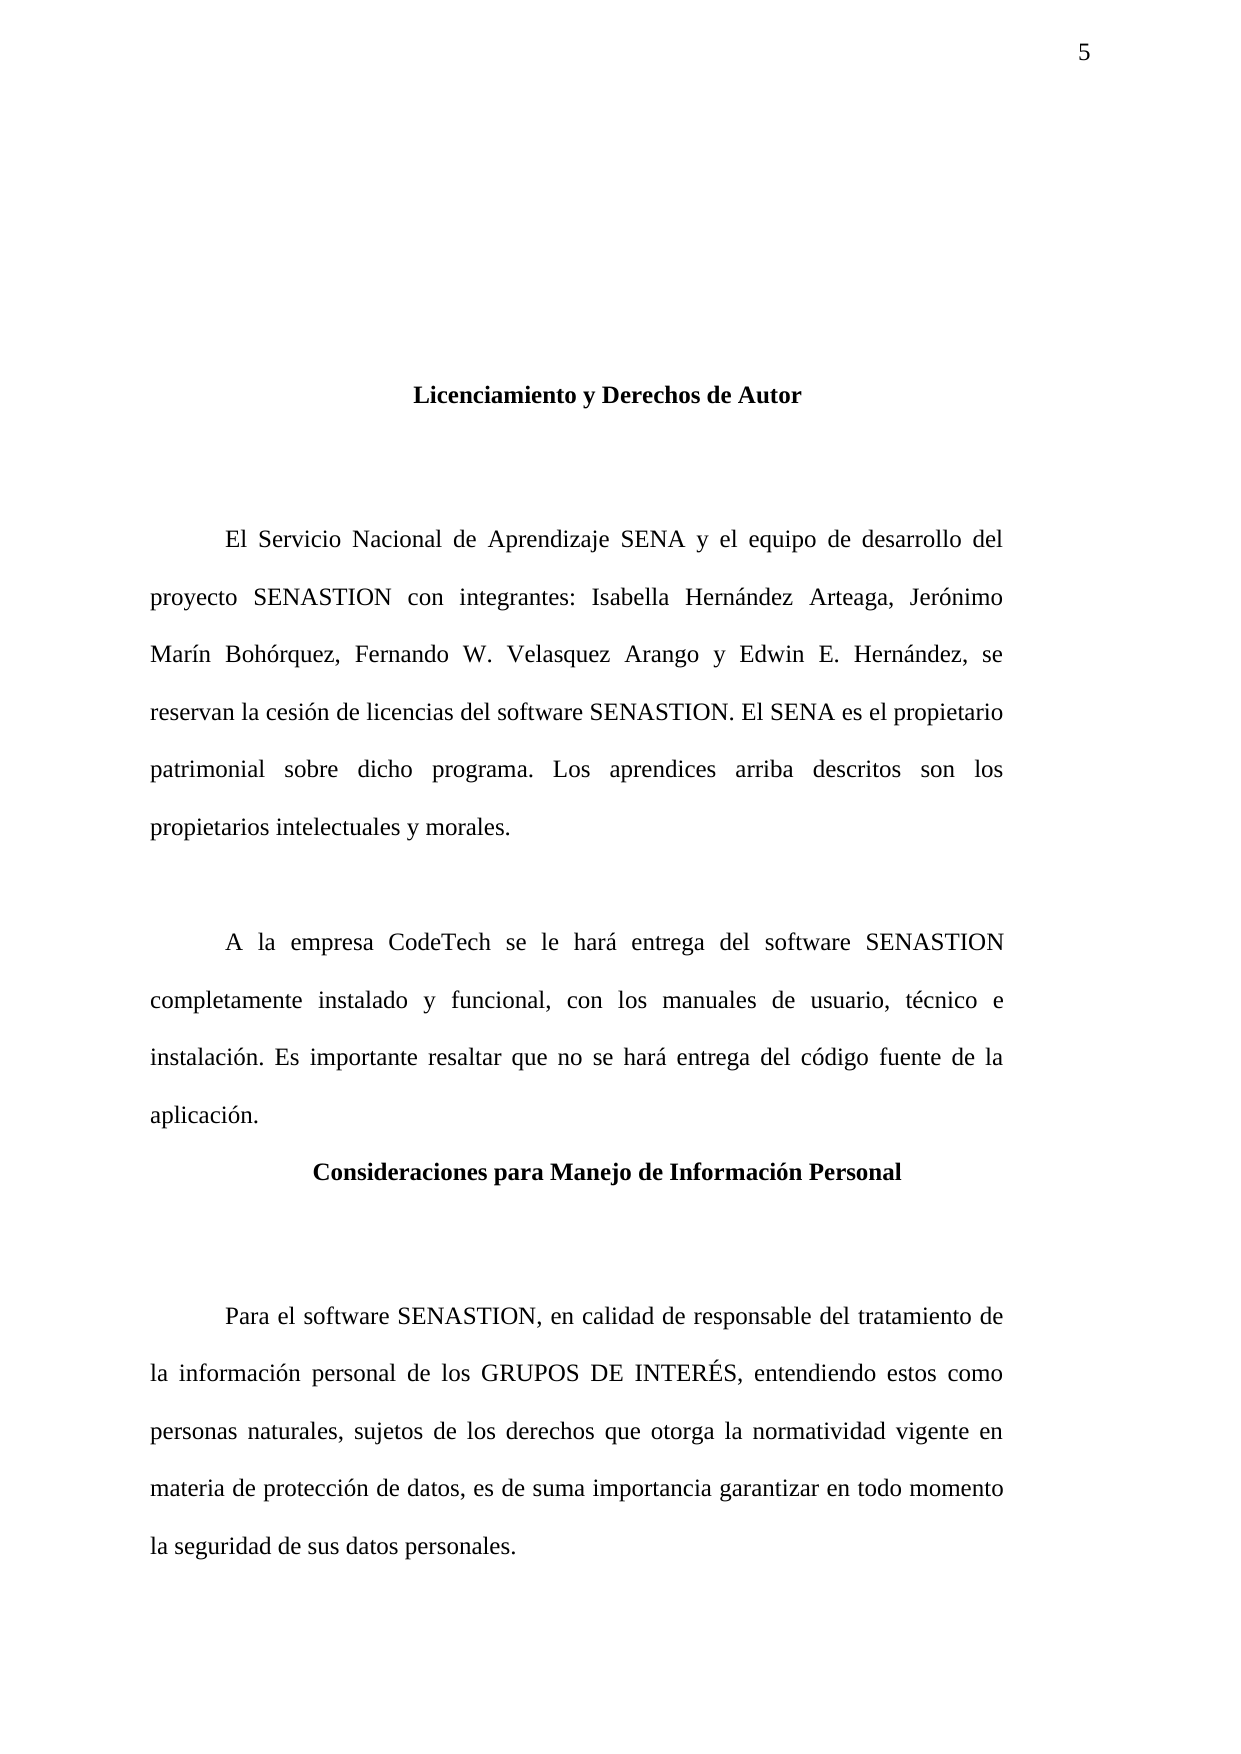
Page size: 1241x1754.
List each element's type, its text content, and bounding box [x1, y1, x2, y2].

text A la empresa CodeTech se le hará entrega del software SENASTION completamente instalado y funcional, con los manuales de usuario, técnico e instalación. Es importante resaltar que no se hará entrega del código fuente de la aplicación. [150, 927, 1005, 1128]
text El Servicio Nacional de Aprendizaje SENA y el equipo de desarrollo del proyecto SENASTION con integrantes: Isabella Hernández Arteaga, Jerónimo Marín Bohórquez, Fernando W. Velasquez Arango y Edwin E. Hernández, se reservan la cesión de licencias del software SENASTION. El SENA es el propietario patrimonial sobre dicho programa. Los aprendices arriba descritos son los propietarios intelectuales y morales. [150, 524, 1004, 840]
text Consideraciones para Manejo de Información Personal [150, 1157, 1064, 1186]
text Para el software SENASTION, en calidad de responsable del tratamiento de la información personal de los GRUPOS DE INTERÉS, entendiendo estos como personas naturales, sujetos de los derechos que otorga la normatividad vigente en materia de protección de datos, es de suma importancia garantizar en todo momento la seguridad de sus datos personales. [150, 1301, 1004, 1560]
text Licenciamiento y Derechos de Autor [390, 380, 825, 409]
